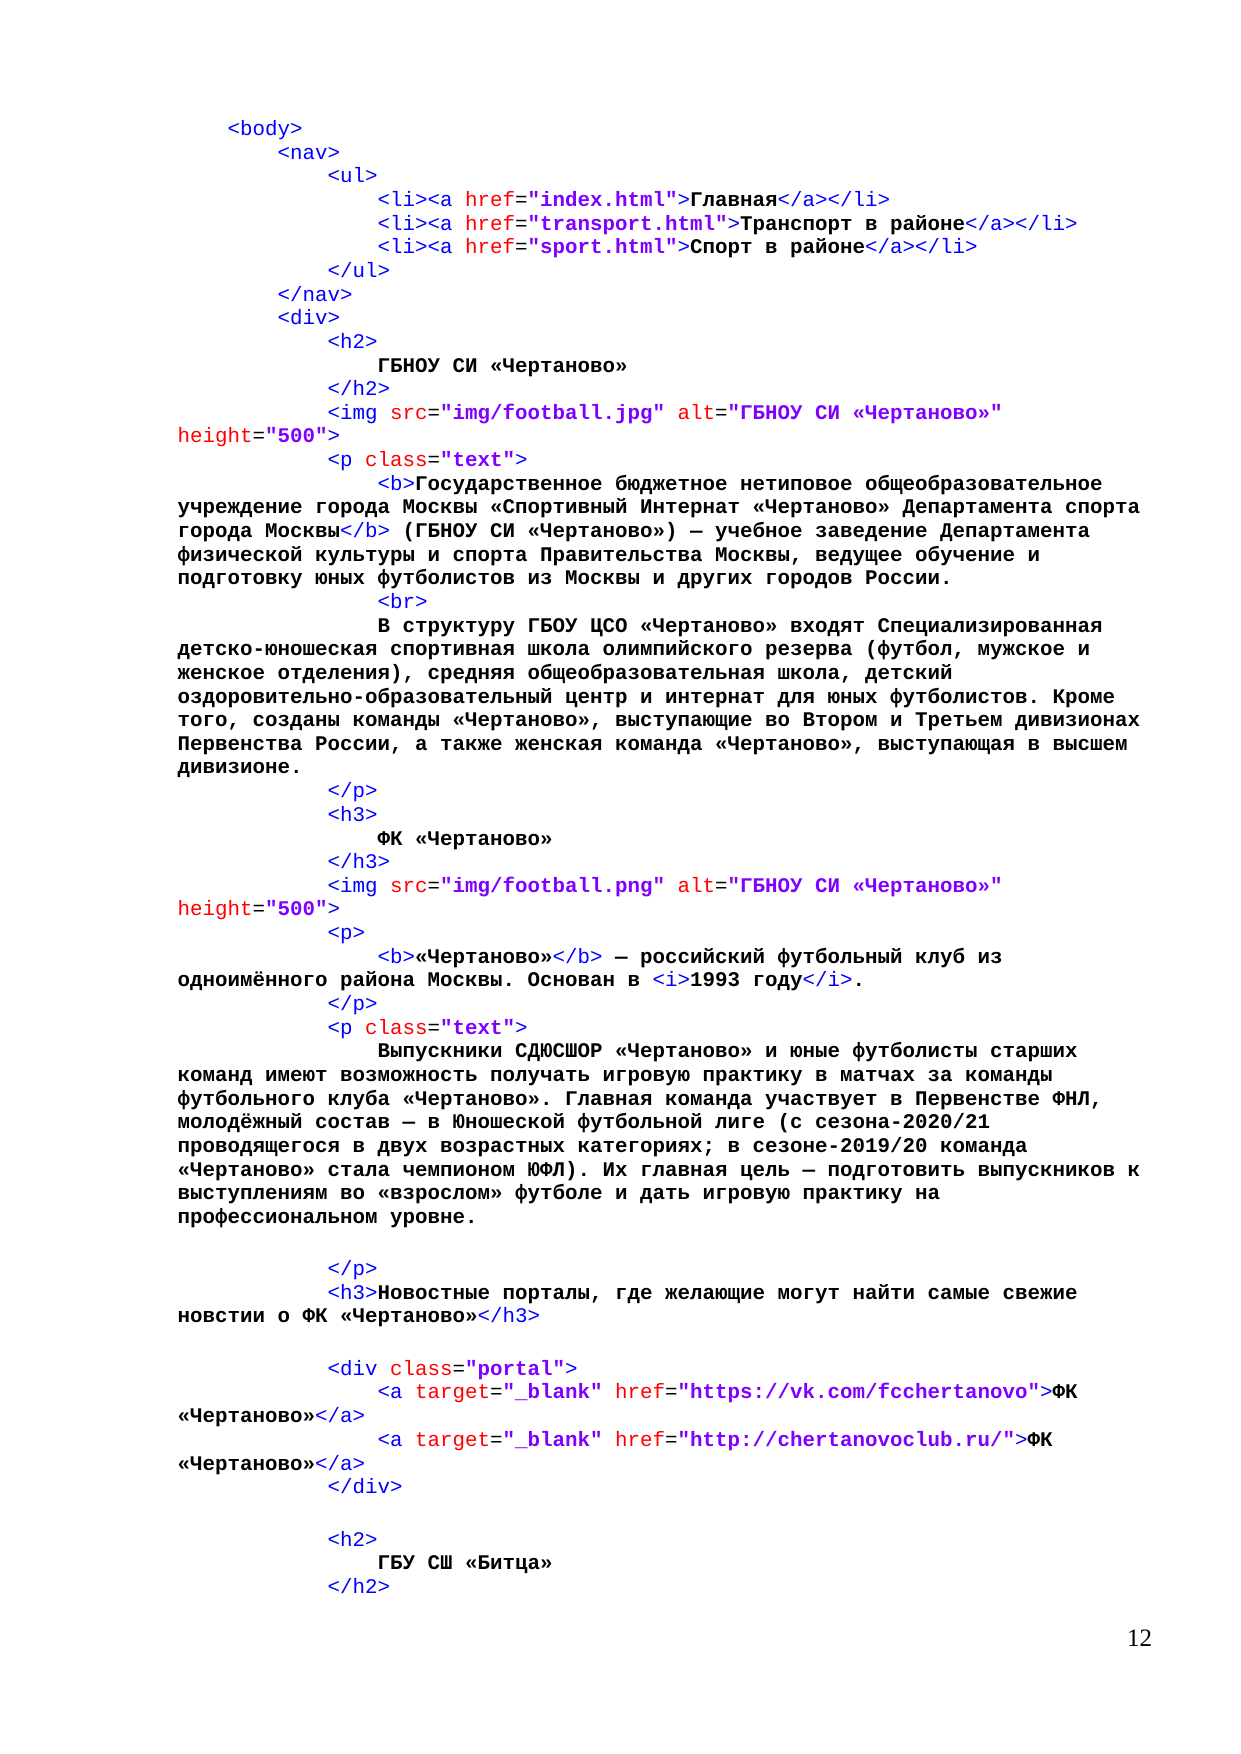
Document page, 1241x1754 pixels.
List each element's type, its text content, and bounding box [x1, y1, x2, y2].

text <h3> [177, 804, 1152, 827]
text ГБУ СШ «Битца» [177, 1552, 1152, 1576]
text <p> [177, 922, 1152, 946]
text <img src="img/football.jpg" alt="ГБНОУ СИ «Чертаново»" height="500"> [177, 402, 1152, 449]
text </nav> [177, 284, 1152, 307]
text В структуру ГБОУ ЦСО «Чертаново» входят Специализированная детско-юношеская спортивная школа олимпийского резерва (футбол, мужское и женское отделения), средняя общеобразовательная школа, детский оздоровительно-образовательный центр и интернат для юных футболистов. Кроме того, созданы команды «Чертаново», выступающие во Втором и Третьем дивизионах Первенства России, а также женская команда «Чертаново», выступающая в высшем дивизионе. [177, 615, 1152, 780]
text <body> [177, 118, 1152, 142]
text <b>«Чертаново»</b> — российский футбольный клуб из одноимённого района Москвы. Основан в <i>1993 году</i>. [177, 946, 1152, 993]
text <p class="text"> [177, 449, 1152, 473]
text <p class="text"> [177, 1017, 1152, 1040]
text </h3> [177, 851, 1152, 875]
text ФК «Чертаново» [177, 827, 1152, 851]
text <h3>Новостные порталы, где желающие могут найти самые свежие новстии о ФК «Чертаново»</h3> [177, 1282, 1152, 1329]
text </p> [177, 780, 1152, 804]
text </h2> [177, 1576, 1152, 1599]
text <h2> [177, 1528, 1152, 1552]
text <a target="_blank" href="https://vk.com/fcchertanovo">ФК «Чертаново»</a> [177, 1382, 1152, 1429]
text </ul> [177, 260, 1152, 284]
text <li><a href="transport.html">Транспорт в районе</a></li> [177, 213, 1152, 236]
text <li><a href="sport.html">Спорт в районе</a></li> [177, 236, 1152, 260]
text <div> [177, 307, 1152, 331]
text <nav> [177, 142, 1152, 165]
text <img src="img/football.png" alt="ГБНОУ СИ «Чертаново»" height="500"> [177, 875, 1152, 922]
text <a target="_blank" href="http://chertanovoclub.ru/">ФК «Чертаново»</a> [177, 1429, 1152, 1476]
text <h2> [177, 331, 1152, 354]
text <li><a href="index.html">Главная</a></li> [177, 189, 1152, 213]
text Выпускники СДЮСШОР «Чертаново» и юные футболисты старших команд имеют возможность получать игровую практику в матчах за команды футбольного клуба «Чертаново». Главная команда участвует в Первенстве ФНЛ, молодёжный состав — в Юношеской футбольной лиге (с сезона-2020/21 проводящегося в двух возрастных категориях; в сезоне-2019/20 команда «Чертаново» стала чемпионом ЮФЛ). Их главная цель — подготовить выпускников к выступлениям во «взрослом» футболе и дать игровую практику на профессиональном уровне. [177, 1040, 1152, 1229]
text </p> [177, 1258, 1152, 1282]
text <ul> [177, 165, 1152, 189]
text <b>Государственное бюджетное нетиповое общеобразовательное учреждение города Москвы «Спортивный Интернат «Чертаново» Департамента спорта города Москвы</b> (ГБНОУ СИ «Чертаново») — учебное заведение Департамента физической культуры и спорта Правительства Москвы, ведущее обучение и подготовку юных футболистов из Москвы и других городов России. [177, 473, 1152, 591]
text </h2> [177, 378, 1152, 402]
text <br> [177, 591, 1152, 615]
text </p> [177, 993, 1152, 1017]
text ГБНОУ СИ «Чертаново» [177, 354, 1152, 378]
text <div class="portal"> [177, 1358, 1152, 1382]
text </div> [177, 1476, 1152, 1500]
